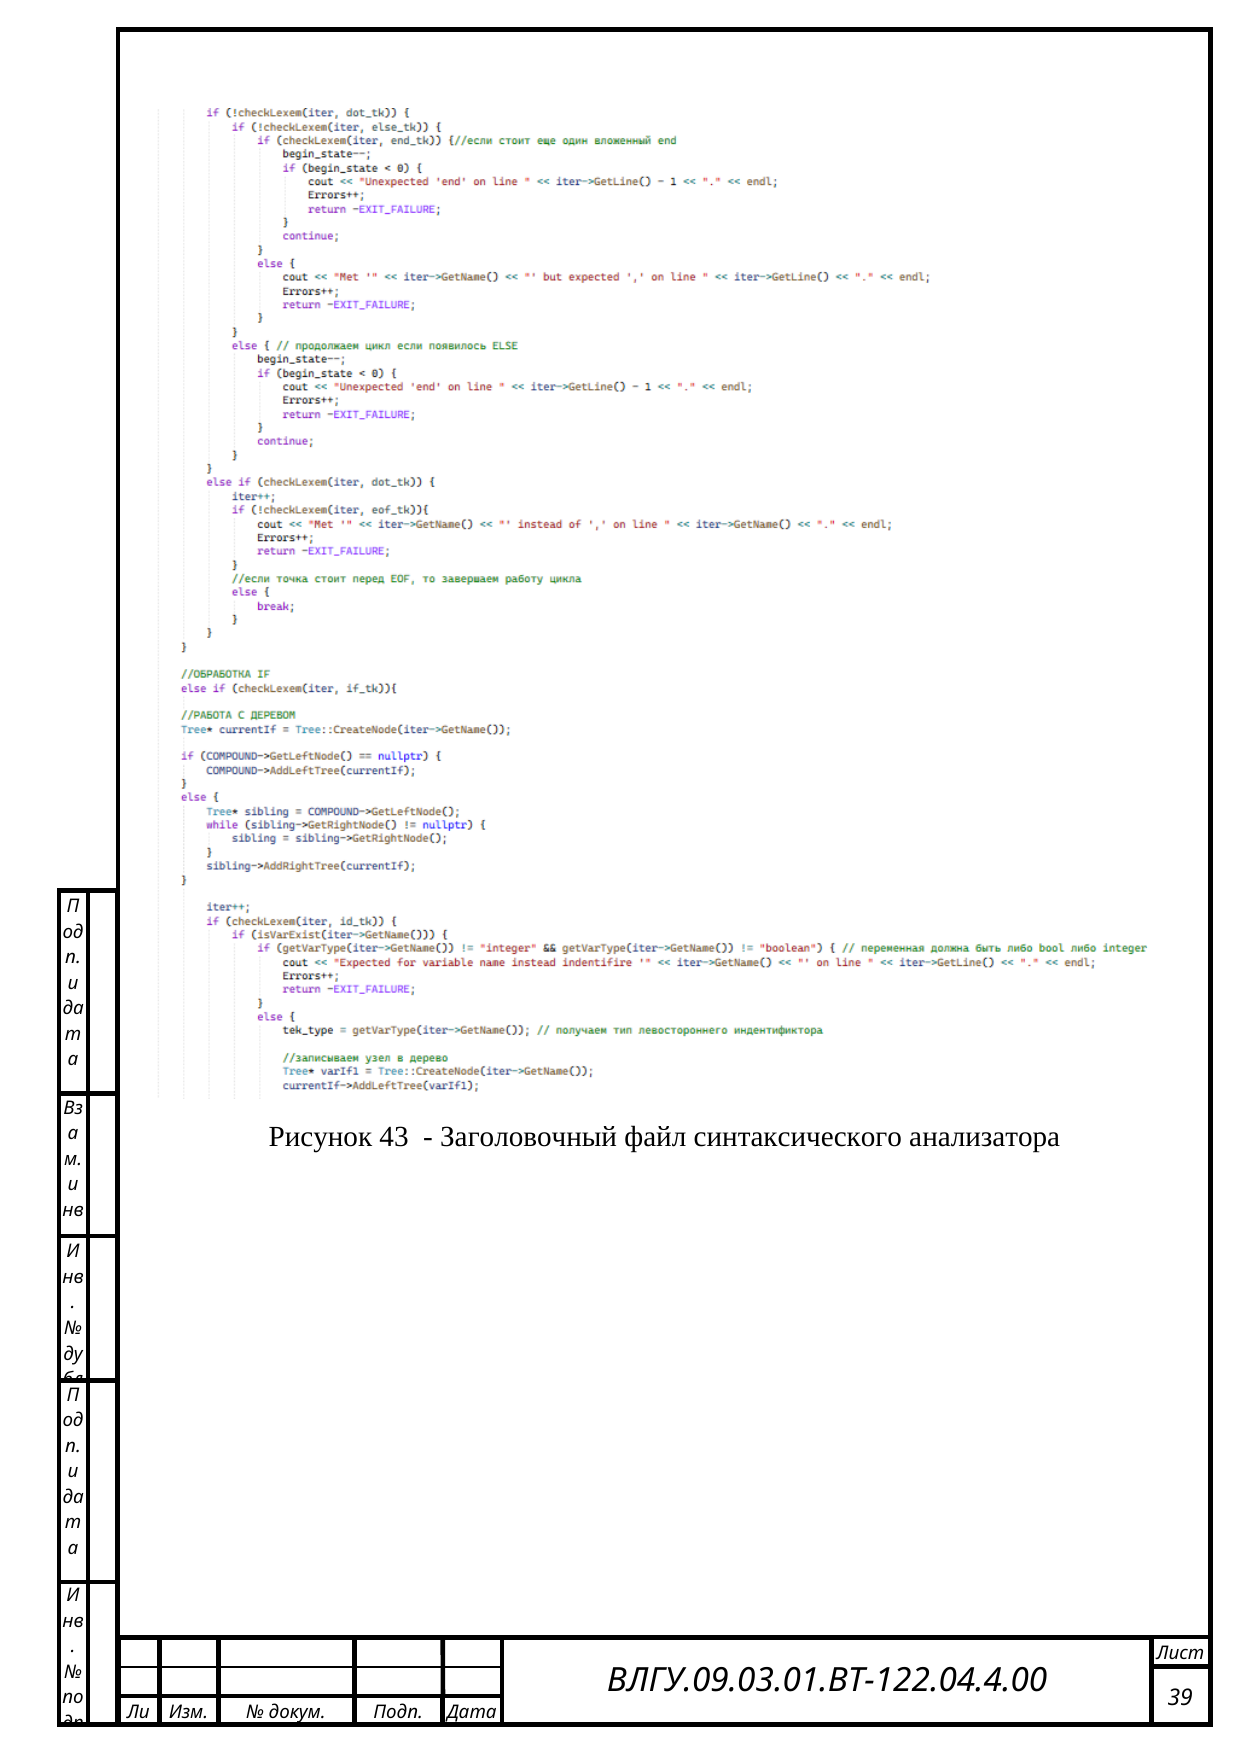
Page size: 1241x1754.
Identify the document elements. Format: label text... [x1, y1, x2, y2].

text Рисунок 43 - Заголовочный файл синтаксического анализатора [148, 1119, 1181, 1152]
picture [147, 108, 1182, 1099]
